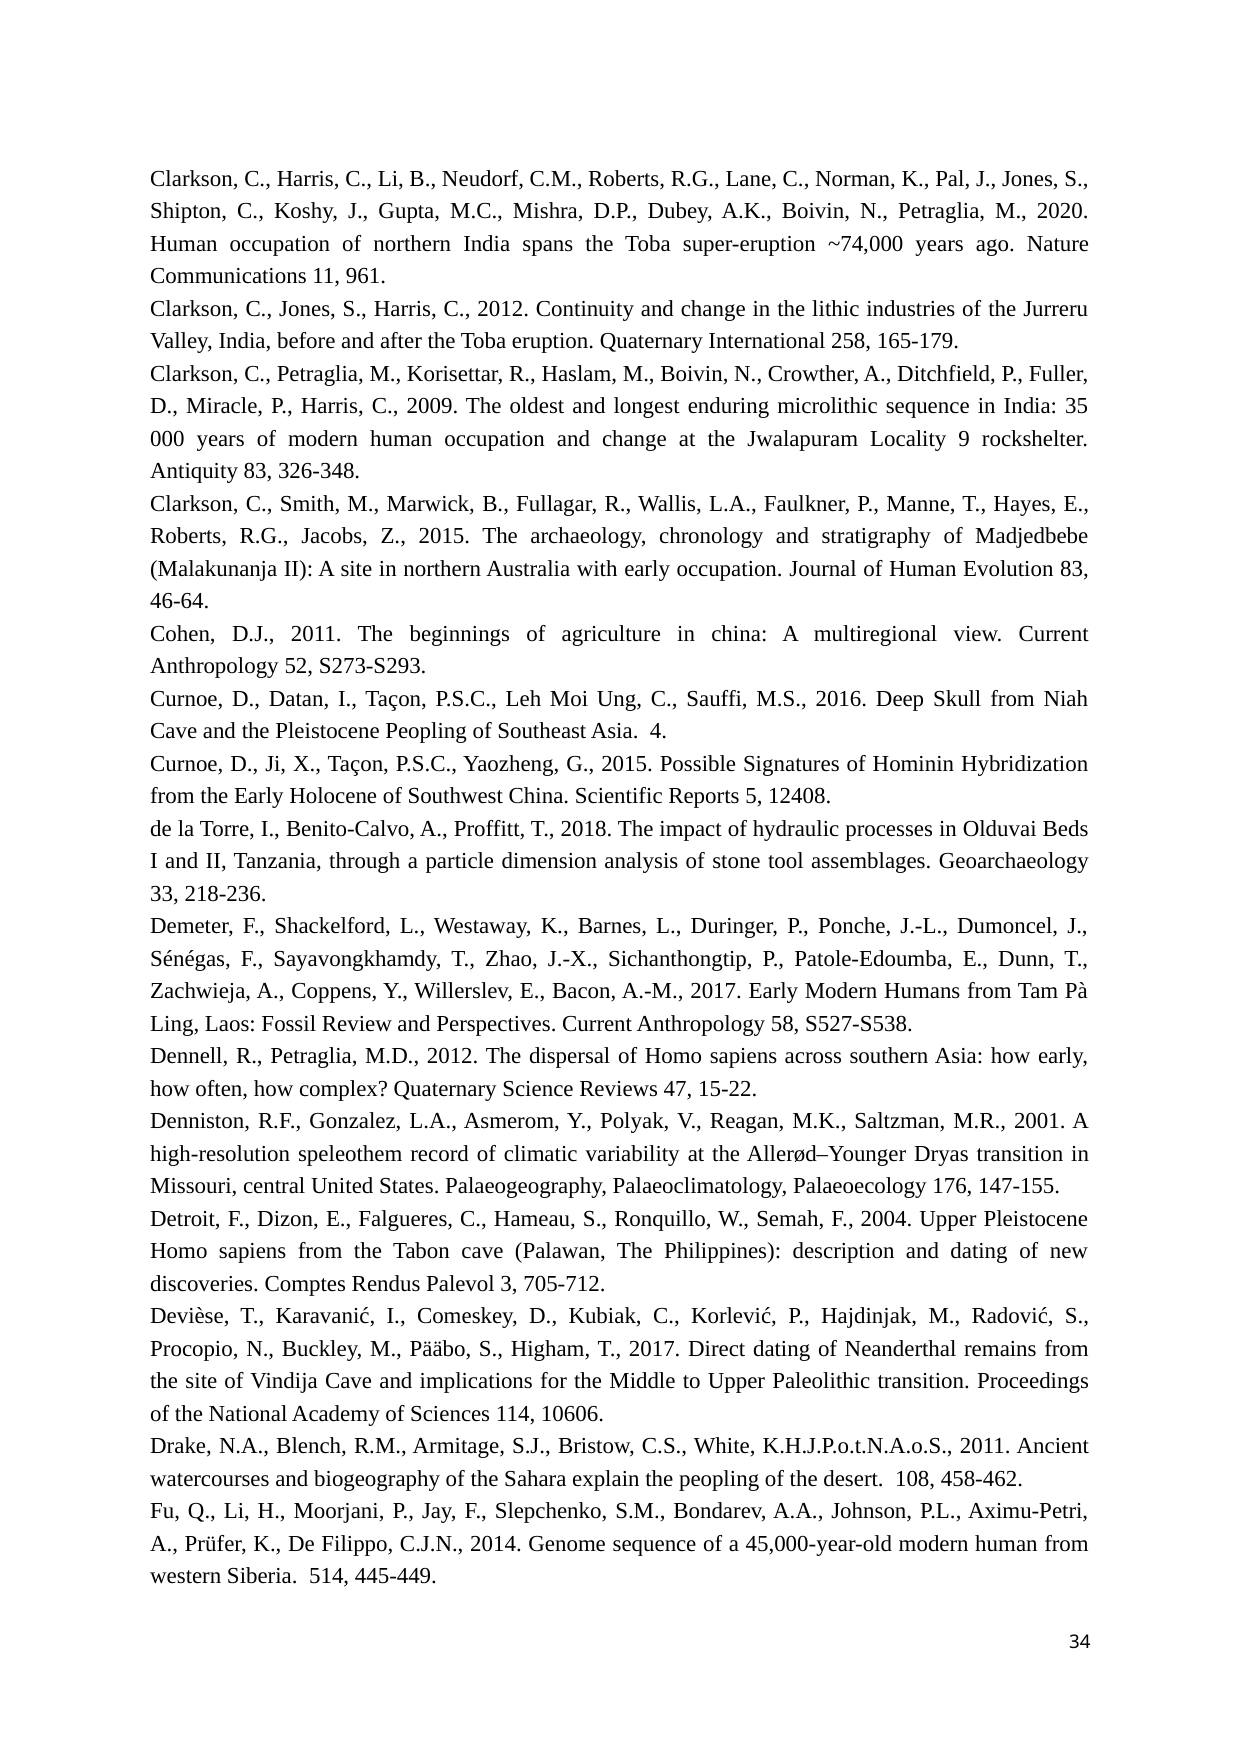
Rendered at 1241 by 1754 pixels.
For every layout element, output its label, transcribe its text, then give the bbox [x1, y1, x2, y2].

text Cohen, D.J., 2011. The beginnings of agriculture in china: A multiregional view. Current Anthropology 52, S273-S293. [150, 617, 1090, 682]
text Detroit, F., Dizon, E., Falgueres, C., Hameau, S., Ronquillo, W., Semah, F., 2004. Upper Pleistocene Homo sapiens from the Tabon cave (Palawan, The Philippines): description and dating of new discoveries. Comptes Rendus Palevol 3, 705-712. [150, 1202, 1090, 1299]
text Curnoe, D., Datan, I., Taçon, P.S.C., Leh Moi Ung, C., Sauffi, M.S., 2016. Deep Skull from Niah Cave and the Pleistocene Peopling of Southeast Asia. 4. [150, 682, 1090, 747]
text Clarkson, C., Jones, S., Harris, C., 2012. Continuity and change in the lithic industries of the Jurreru Valley, India, before and after the Toba eruption. Quaternary International 258, 165-179. [150, 292, 1090, 357]
text Drake, N.A., Blench, R.M., Armitage, S.J., Bristow, C.S., White, K.H.J.P.o.t.N.A.o.S., 2011. Ancient watercourses and biogeography of the Sahara explain the peopling of the desert. 108, 458-462. [150, 1429, 1090, 1494]
text Curnoe, D., Ji, X., Taçon, P.S.C., Yaozheng, G., 2015. Possible Signatures of Hominin Hybridization from the Early Holocene of Southwest China. Scientific Reports 5, 12408. [150, 747, 1090, 812]
text Denniston, R.F., Gonzalez, L.A., Asmerom, Y., Polyak, V., Reagan, M.K., Saltzman, M.R., 2001. A high-resolution speleothem record of climatic variability at the Allerød–Younger Dryas transition in Missouri, central United States. Palaeogeography, Palaeoclimatology, Palaeoecology 176, 147-155. [150, 1104, 1090, 1202]
text de la Torre, I., Benito-Calvo, A., Proffitt, T., 2018. The impact of hydraulic processes in Olduvai Beds I and II, Tanzania, through a particle dimension analysis of stone tool assemblages. Geoarchaeology 33, 218-236. [150, 812, 1090, 909]
text Devièse, T., Karavanić, I., Comeskey, D., Kubiak, C., Korlević, P., Hajdinjak, M., Radović, S., Procopio, N., Buckley, M., Pääbo, S., Higham, T., 2017. Direct dating of Neanderthal remains from the site of Vindija Cave and implications for the Middle to Upper Paleolithic transition. Proceedings of the National Academy of Sciences 114, 10606. [150, 1299, 1090, 1429]
text Clarkson, C., Harris, C., Li, B., Neudorf, C.M., Roberts, R.G., Lane, C., Norman, K., Pal, J., Jones, S., Shipton, C., Koshy, J., Gupta, M.C., Mishra, D.P., Dubey, A.K., Boivin, N., Petraglia, M., 2020. Human occupation of northern India spans the Toba super-eruption ~74,000 years ago. Nature Communications 11, 961. [150, 162, 1090, 292]
text Dennell, R., Petraglia, M.D., 2012. The dispersal of Homo sapiens across southern Asia: how early, how often, how complex? Quaternary Science Reviews 47, 15-22. [150, 1039, 1090, 1104]
text Demeter, F., Shackelford, L., Westaway, K., Barnes, L., Duringer, P., Ponche, J.-L., Dumoncel, J., Sénégas, F., Sayavongkhamdy, T., Zhao, J.-X., Sichanthongtip, P., Patole-Edoumba, E., Dunn, T., Zachwieja, A., Coppens, Y., Willerslev, E., Bacon, A.-M., 2017. Early Modern Humans from Tam Pà Ling, Laos: Fossil Review and Perspectives. Current Anthropology 58, S527-S538. [150, 909, 1090, 1039]
text Clarkson, C., Petraglia, M., Korisettar, R., Haslam, M., Boivin, N., Crowther, A., Ditchfield, P., Fuller, D., Miracle, P., Harris, C., 2009. The oldest and longest enduring microlithic sequence in India: 35 000 years of modern human occupation and change at the Jwalapuram Locality 9 rockshelter. Antiquity 83, 326-348. [150, 357, 1090, 487]
text Clarkson, C., Smith, M., Marwick, B., Fullagar, R., Wallis, L.A., Faulkner, P., Manne, T., Hayes, E., Roberts, R.G., Jacobs, Z., 2015. The archaeology, chronology and stratigraphy of Madjedbebe (Malakunanja II): A site in northern Australia with early occupation. Journal of Human Evolution 83, 46-64. [150, 487, 1090, 617]
text Fu, Q., Li, H., Moorjani, P., Jay, F., Slepchenko, S.M., Bondarev, A.A., Johnson, P.L., Aximu-Petri, A., Prüfer, K., De Filippo, C.J.N., 2014. Genome sequence of a 45,000-year-old modern human from western Siberia. 514, 445-449. [150, 1494, 1090, 1592]
